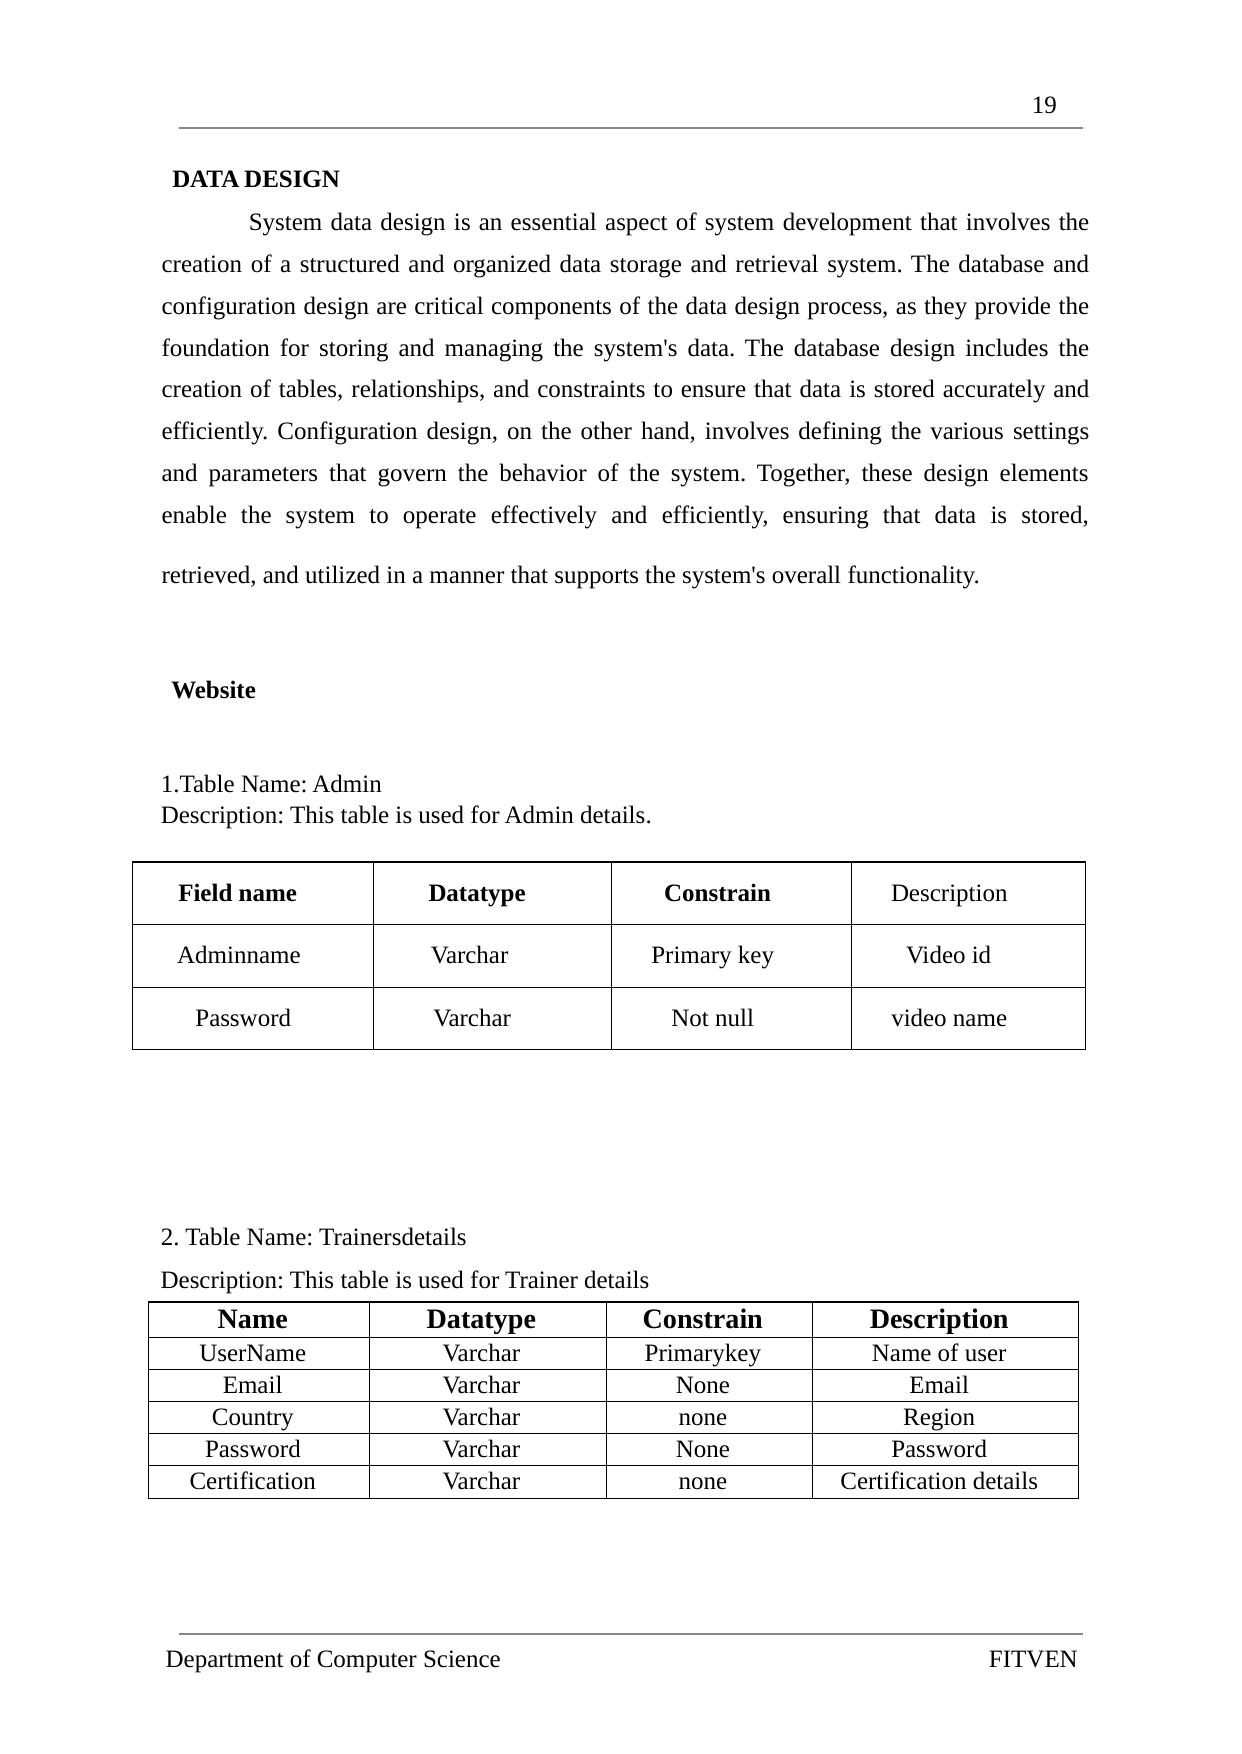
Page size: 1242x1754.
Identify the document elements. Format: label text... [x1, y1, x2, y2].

table_cell none [607, 1466, 812, 1497]
table_cell None [607, 1434, 812, 1465]
table_header Field name [133, 863, 373, 924]
table_cell Varchar [374, 925, 611, 987]
table_header Datatype [370, 1303, 606, 1337]
table_cell Video id [852, 925, 1085, 987]
table_cell Name of user [813, 1338, 1078, 1369]
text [171, 164, 1228, 193]
table_cell video name [852, 988, 1085, 1049]
table_header Constrain [607, 1303, 812, 1337]
table_cell Password [149, 1434, 369, 1465]
table_cell Region [813, 1402, 1078, 1433]
table_header Description [813, 1303, 1078, 1337]
table_cell Password [813, 1434, 1078, 1465]
table_cell Password [133, 988, 373, 1049]
table_cell Varchar [370, 1434, 606, 1465]
table_cell Not null [612, 988, 851, 1049]
table_header Name [149, 1303, 369, 1337]
table_cell Country [149, 1402, 369, 1433]
table_cell Adminname [133, 925, 373, 987]
table_header Description [852, 863, 1085, 924]
table_cell Primarykey [607, 1338, 812, 1369]
table_cell Email [149, 1370, 369, 1401]
table_cell Varchar [370, 1370, 606, 1401]
table_cell Primary key [612, 925, 851, 987]
table_header Constrain [612, 863, 851, 924]
table_cell none [607, 1402, 812, 1433]
table_cell Email [813, 1370, 1078, 1401]
text Description: This table is used for Trainer details [160, 1265, 1214, 1293]
text 1.Table Name: Admin [161, 769, 1228, 797]
table_cell Certification [149, 1466, 369, 1497]
table_cell Varchar [370, 1466, 606, 1497]
text Website [171, 675, 1228, 703]
table_cell Varchar [374, 988, 611, 1049]
table_cell Varchar [370, 1402, 606, 1433]
table_cell None [607, 1370, 812, 1401]
table_header Datatype [374, 863, 611, 924]
text 2. Table Name: Trainersdetails [161, 1222, 1208, 1251]
text System data design is an essential aspect of system development that involves the creation of a structured and organized data storage and retrieval system. The database and configuration design are critical components of the data design process, as they provide the foundation for storing and managing the system's data. The database design includes the creation of tables, relationships, and constraints to ensure that data is stored accurately and efficiently. Configuration design, on the other hand, involves defining the various settings and parameters that govern the behavior of the system. Together, these design elements enable the system to operate effectively and efficiently, ensuring that data is stored, retrieved, and utilized in a manner that supports the system's overall functionality. [161, 207, 1090, 592]
table_cell UserName [149, 1338, 369, 1369]
text Description: This table is used for Admin details. [161, 800, 1208, 829]
table_cell Certification details [813, 1466, 1078, 1497]
table_cell Varchar [370, 1338, 606, 1369]
